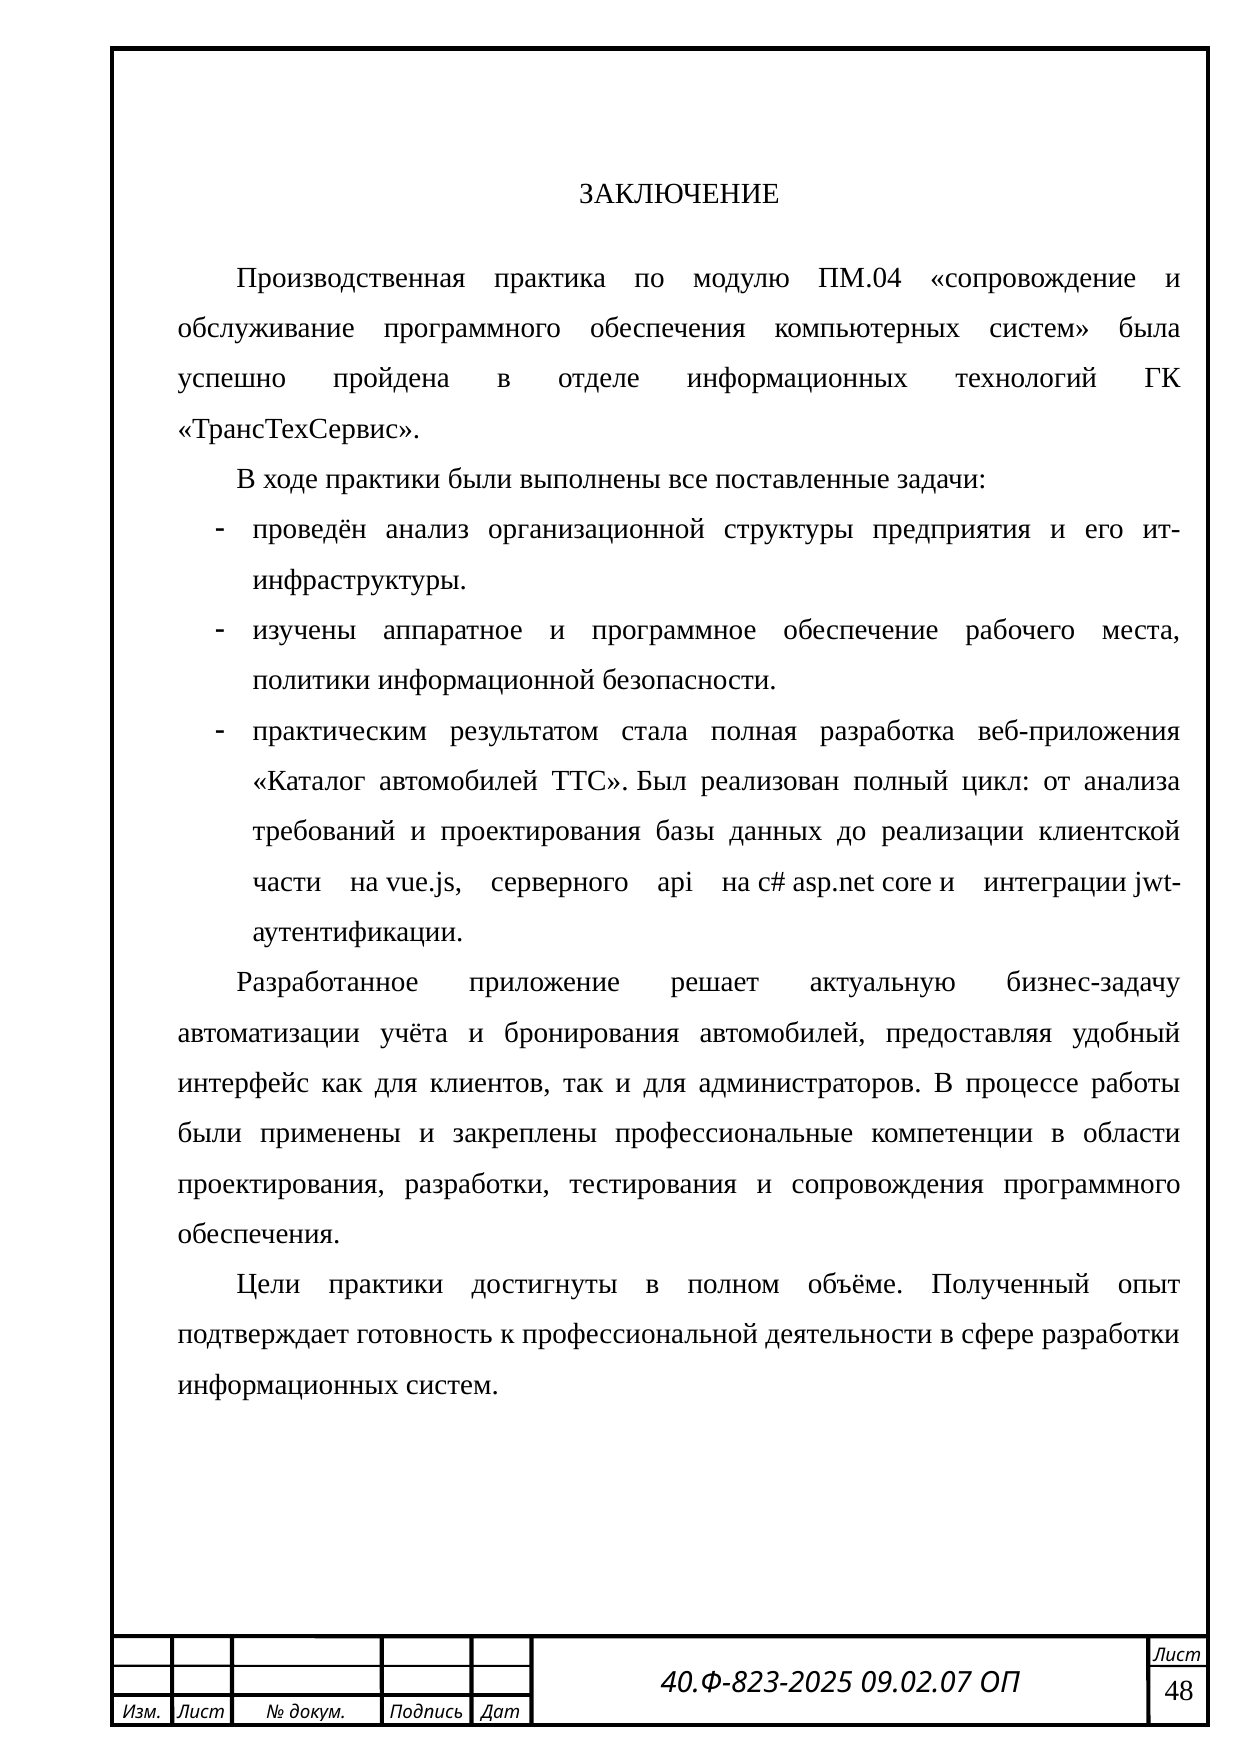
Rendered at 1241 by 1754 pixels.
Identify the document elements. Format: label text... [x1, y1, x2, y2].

list практическим результатом стала полная разработка веб-приложения «Каталог автомобилей ТТС». Был реализован полный цикл: от анализа требований и проектирования базы данных до реализации клиентской части на vue.js, серверного api на c# asp.net core и интеграции jwt-аутентификации. [215, 713, 1181, 948]
list проведён анализ организационной структуры предприятия и его ит-инфраструктуры. [215, 511, 1181, 595]
text В ходе практики были выполнены все поставленные задачи: [177, 461, 1181, 494]
text Разработанное приложение решает актуальную бизнес-задачу автоматизации учёта и бронирования автомобилей, предоставляя удобный интерфейс как для клиентов, так и для администраторов. В процессе работы были применены и закреплены профессиональные компетенции в области проектирования, разработки, тестирования и сопровождения программного обеспечения. [177, 964, 1181, 1249]
text Цели практики достигнуты в полном объёме. Полученный опыт подтверждает готовность к профессиональной деятельности в сфере разработки информационных систем. [177, 1266, 1181, 1401]
text Производственная практика по модулю ПМ.04 «сопровождение и обслуживание программного обеспечения компьютерных систем» была успешно пройдена в отделе информационных технологий ГК «ТрансТехСервис». [177, 260, 1181, 444]
list изучены аппаратное и программное обеспечение рабочего места, политики информационной безопасности. [215, 612, 1181, 696]
text ЗАКЛЮЧЕНИЕ [177, 176, 1181, 209]
